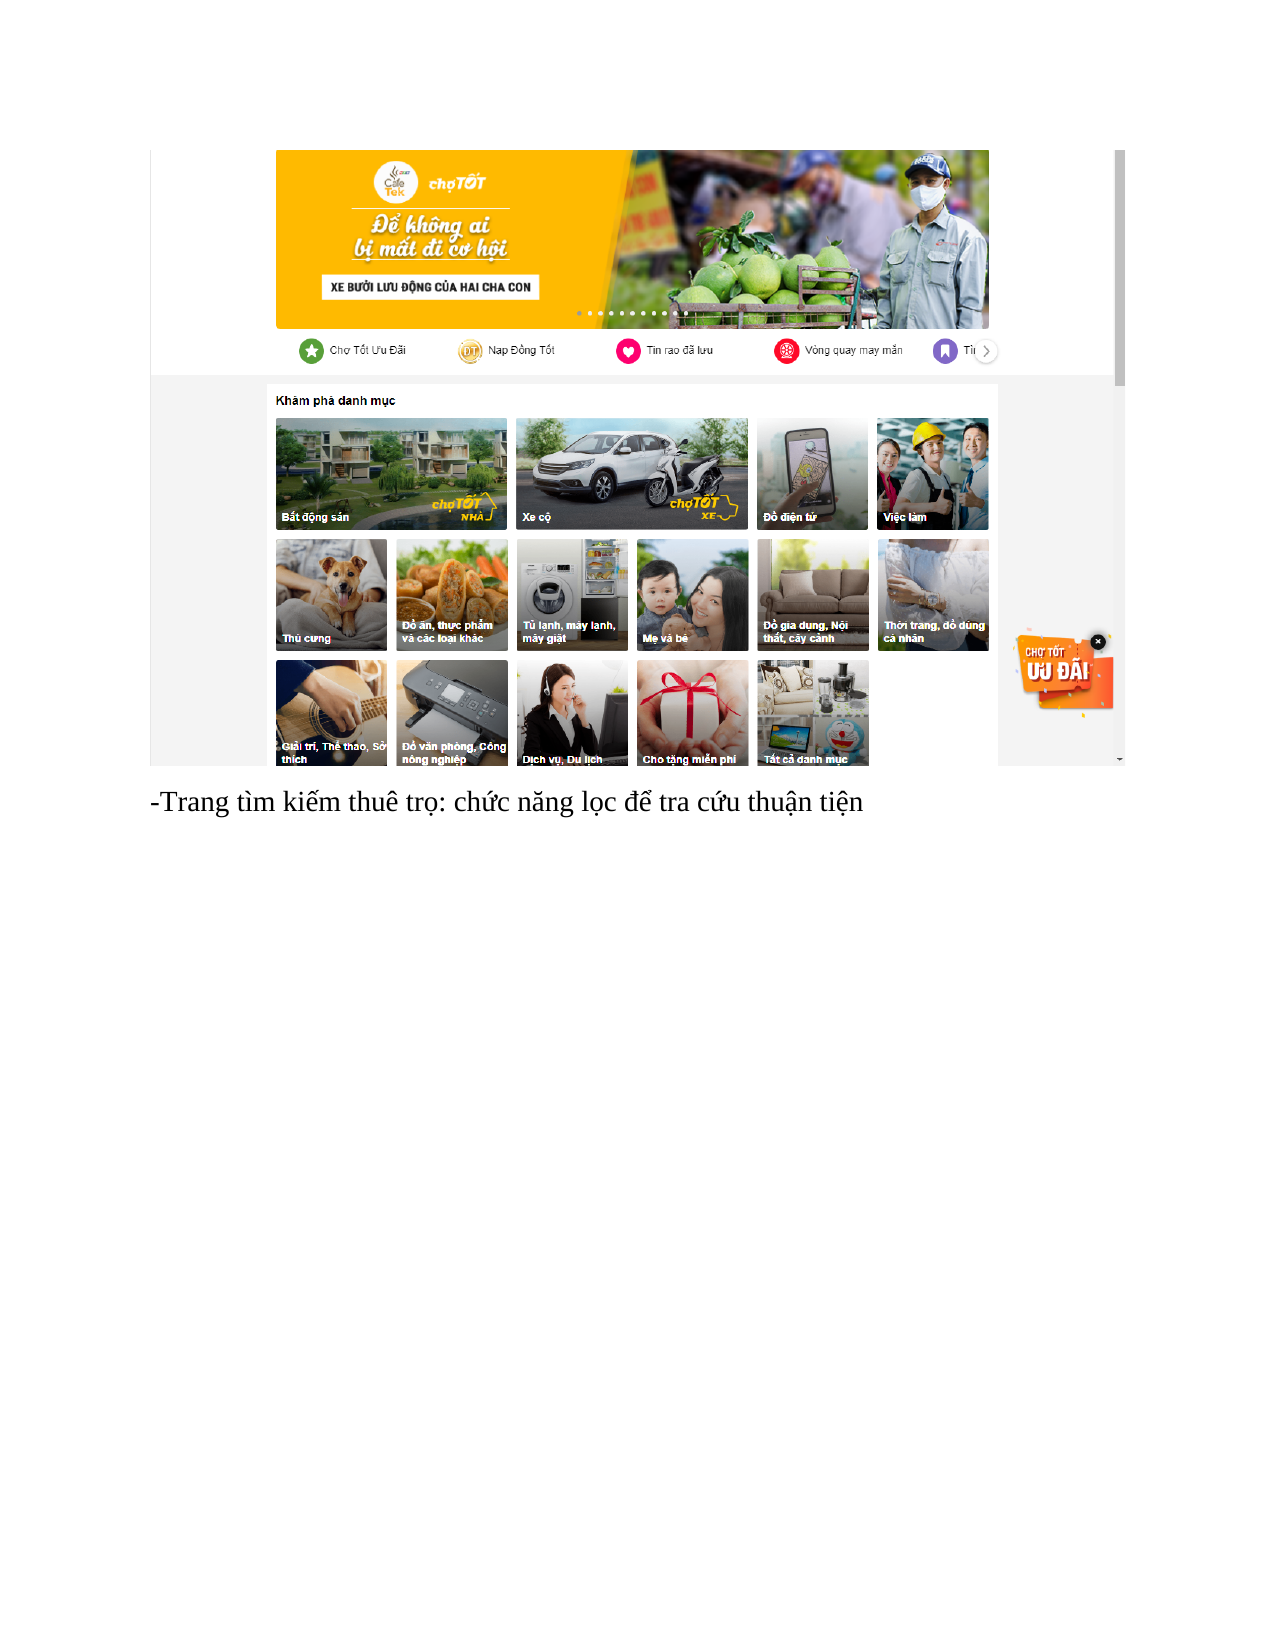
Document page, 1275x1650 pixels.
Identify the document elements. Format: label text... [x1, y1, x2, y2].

text -Trang tìm kiếm thuê trọ: chức năng lọc để tra cứu thuận tiện [150, 784, 1125, 818]
picture [150, 150, 1125, 766]
